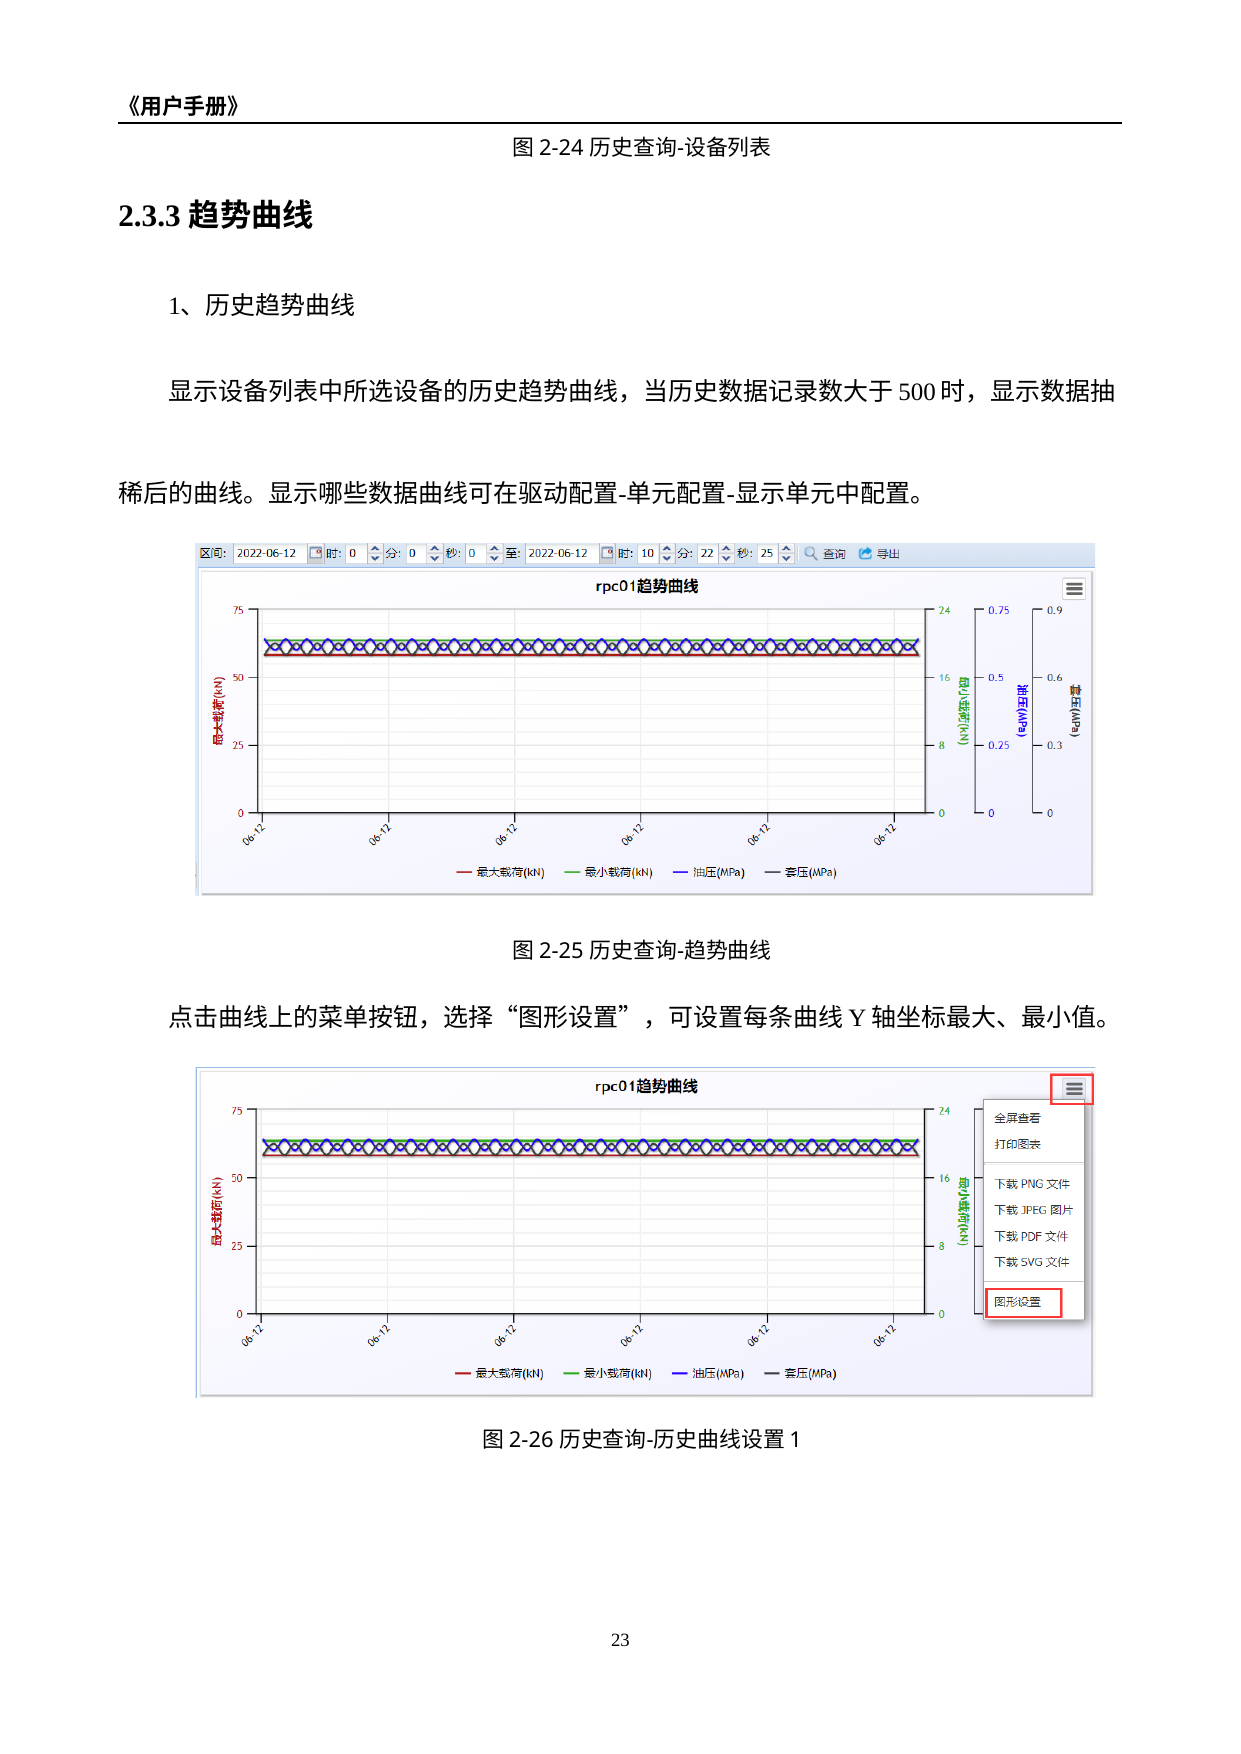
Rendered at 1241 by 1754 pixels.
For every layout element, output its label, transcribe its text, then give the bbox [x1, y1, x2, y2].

text 显示设备列表中所选设备的历史趋势曲线，当历史数据记录数大于500时，显示数据抽稀后的曲线。显示哪些数据曲线可在驱动配置-单元配置-显示单元中配置。 [118, 356, 1122, 526]
picture [195, 1067, 1096, 1398]
picture [195, 543, 1096, 896]
text 图2-24 历史查询-设备列表 [118, 129, 1122, 163]
text 点击曲线上的菜单按钮，选择“图形设置”，可设置每条曲线Y轴坐标最大、最小值。 [118, 981, 1122, 1049]
subtitle 2.3.3 趋势曲线 [118, 179, 1122, 247]
text 1、历史趋势曲线 [118, 270, 1122, 338]
text 图2-26 历史查询-历史曲线设置1 [118, 1421, 1122, 1455]
text 图2-25 历史查询-趋势曲线 [118, 932, 1122, 966]
